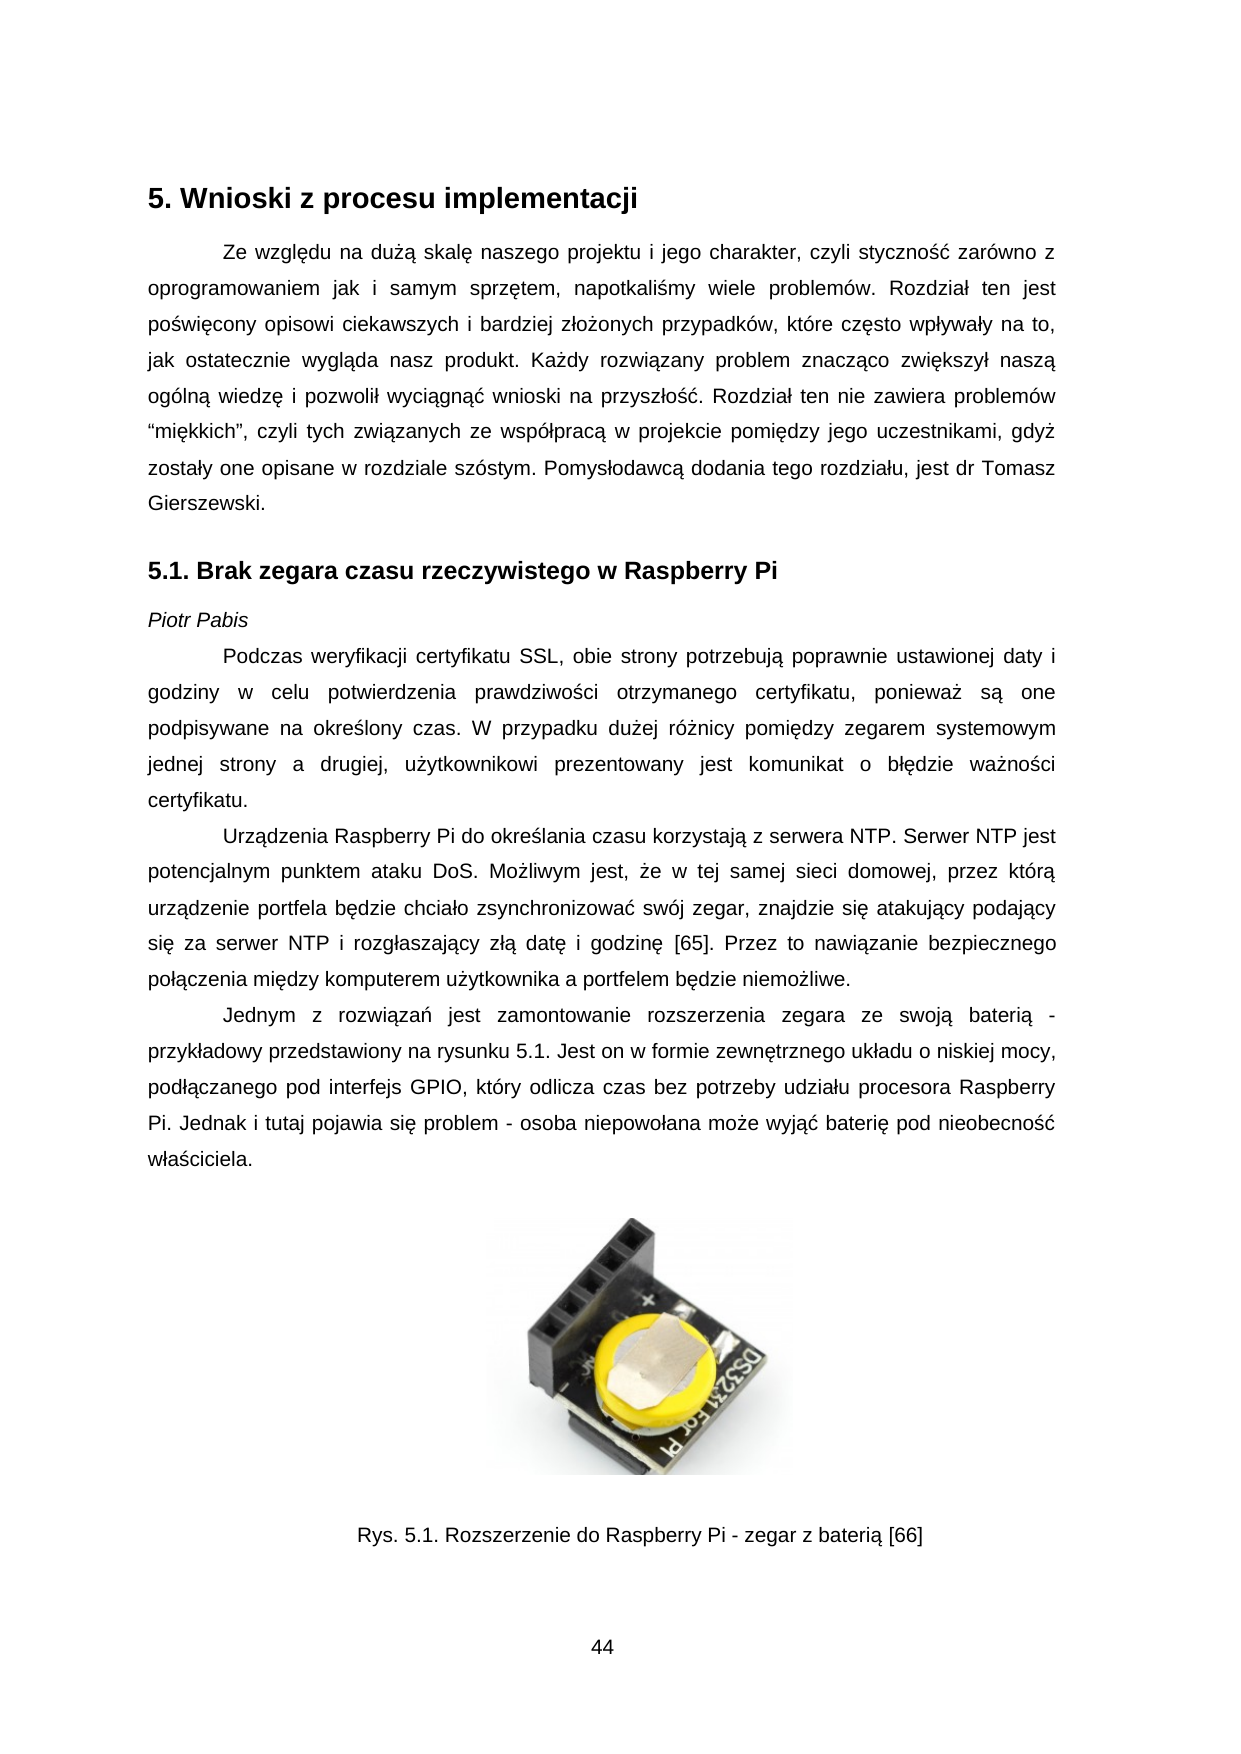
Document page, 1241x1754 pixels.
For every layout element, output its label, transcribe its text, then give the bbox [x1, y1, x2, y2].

text Rys. 5.1. Rozszerzenie do Raspberry Pi - zegar z baterią [148, 1523, 1057, 1547]
text Podczas weryfikacji certyfikatu SSL, obie strony potrzebują poprawnie ustawionej daty i godziny w celu potwierdzenia prawdziwości otrzymanego certyfikatu, ponieważ są one podpisywane na określony czas. W przypadku dużej różnicy pomiędzy zegarem systemowym jednej strony a drugiej, użytkownikowi prezentowany jest komunikat o błędzie ważności certyfikatu. [148, 644, 1057, 811]
subtitle 5. Wnioski z procesu implementacji [148, 181, 1057, 214]
text Urządzenia Raspberry Pi do określania czasu korzystają z serwera NTP. Serwer NTP jest potencjalnym punktem ataku DoS. Możliwym jest, że w tej samej sieci domowej, przez którą urządzenie portfela będzie chciało zsynchronizować swój zegar, znajdzie się atakujący podający się za serwer NTP i rozgłaszający złą datę i godzinę . Przez to nawiązanie bezpiecznego połączenia między komputerem użytkownika a portfelem będzie niemożliwe. [148, 823, 1057, 991]
text Ze względu na dużą skalę naszego projektu i jego charakter, czyli styczność zarówno z oprogramowaniem jak i samym sprzętem, napotkaliśmy wiele problemów. Rozdział ten jest poświęcony opisowi ciekawszych i bardziej złożonych przypadków, które często wpływały na to, jak ostatecznie wygląda nasz produkt. Każdy rozwiązany problem znacząco zwiększył naszą ogólną wiedzę i pozwolił wyciągnąć wnioski na przyszłość. Rozdział ten nie zawiera problemów “miękkich”, czyli tych związanych ze współpracą w projekcie pomiędzy jego uczestnikami, gdyż zostały one opisane w rozdziale szóstym. Pomysłodawcą dodania tego rozdziału, jest dr Tomasz Gierszewski. [148, 240, 1057, 515]
subtitle 5.1. Brak zegara czasu rzeczywistego w Raspberry Pi [148, 556, 1057, 585]
text Jednym z rozwiązań jest zamontowanie rozszerzenia zegara ze swoją baterią - przykładowy przedstawiony na rysunku 5.1. Jest on w formie zewnętrznego układu o niskiej mocy, podłączanego pod interfejs GPIO, który odlicza czas bez potrzeby udziału procesora Raspberry Pi. Jednak i tutaj pojawia się problem - osoba niepowołana może wyjąć baterię pod nieobecność właściciela. [148, 1003, 1057, 1171]
text Piotr Pabis [148, 608, 1057, 632]
picture [486, 1218, 793, 1475]
